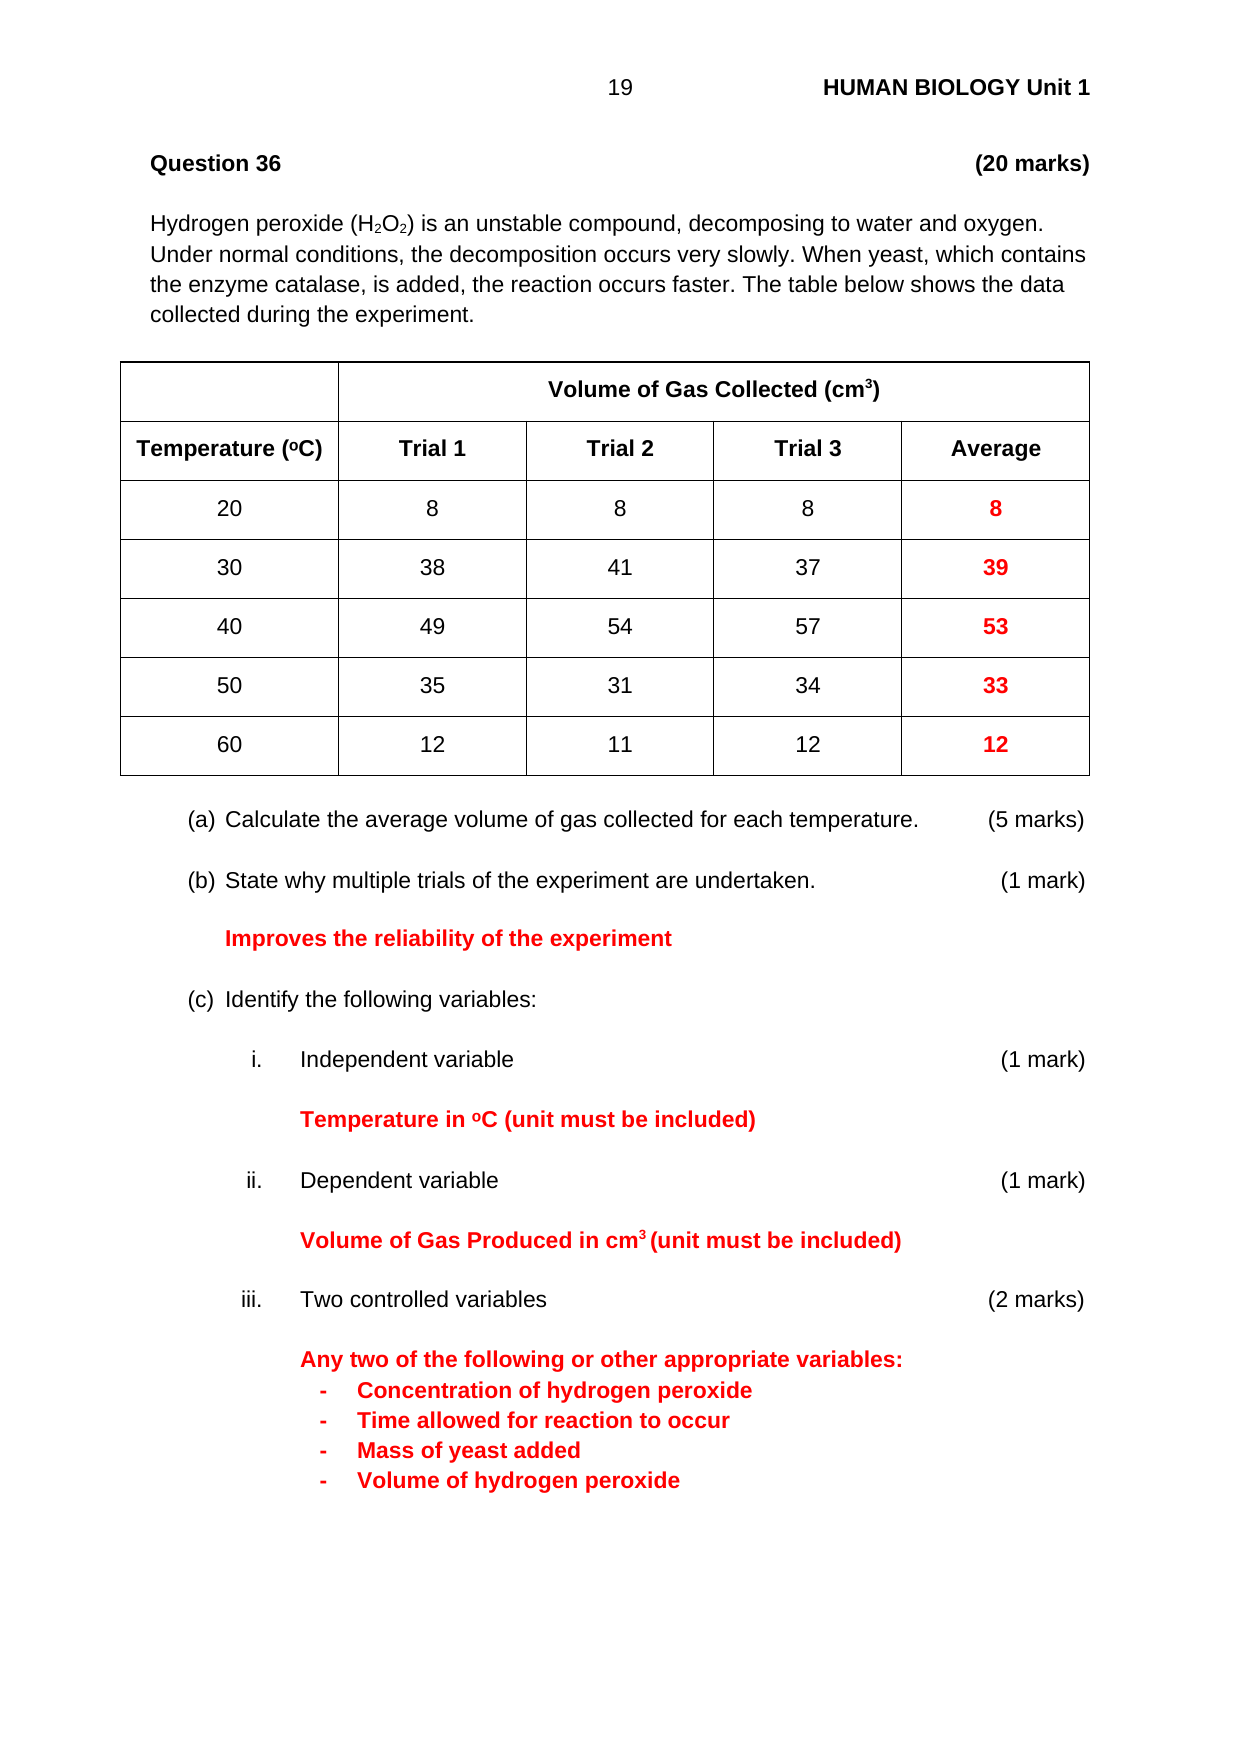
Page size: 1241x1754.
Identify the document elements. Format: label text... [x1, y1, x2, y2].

list Temperature in ᵒC (unit must be included) [300, 1106, 1090, 1133]
table_cell 57 [714, 599, 901, 657]
table_cell 40 [121, 599, 338, 657]
table_cell 12 [339, 717, 526, 775]
list Concentration of hydrogen peroxide [319, 1377, 1090, 1403]
list Calculate the average volume of gas collected for each temperature. (5 marks) [187, 806, 1090, 832]
list Identify the following variables: [187, 986, 1090, 1012]
list Volume of Gas Produced in cm3 (unit must be included) [300, 1227, 1090, 1254]
table_cell Temperature (ᵒC) [121, 422, 338, 479]
table_cell 20 [121, 481, 338, 539]
list Improves the reliability of the experiment [225, 925, 1090, 952]
table_cell Average [902, 422, 1089, 479]
table_header Volume of Gas Collected (cm3) [339, 363, 1089, 421]
table_cell 34 [714, 658, 901, 716]
list Dependent variable (1 mark) [262, 1167, 1090, 1193]
list Two controlled variables (2 marks) [262, 1286, 1090, 1312]
table_cell 12 [714, 717, 901, 775]
list State why multiple trials of the experiment are undertaken. (1 mark) [187, 867, 1090, 893]
table_cell 54 [527, 599, 713, 657]
table_cell 11 [527, 717, 713, 775]
table_cell Trial 1 [339, 422, 526, 479]
table_cell Trial 3 [714, 422, 901, 479]
table_cell 50 [121, 658, 338, 716]
list Mass of yeast added [319, 1437, 1090, 1463]
list Volume of hydrogen peroxide [319, 1467, 1090, 1493]
table_cell 30 [121, 540, 338, 598]
table_cell 53 [902, 599, 1089, 657]
text Hydrogen peroxide (H2O2) is an unstable compound, decomposing to water and oxygen. Under normal conditions, the decomposition occurs very slowly. When yeast, which contains the enzyme catalase, is added, the reaction occurs faster. The table below shows the data collected during the experiment. [150, 210, 1090, 327]
table_header [121, 363, 338, 421]
table_cell 39 [902, 540, 1089, 598]
text Any two of the following or other appropriate variables: [300, 1346, 1090, 1373]
table_cell 37 [714, 540, 901, 598]
table_cell 8 [714, 481, 901, 539]
table_cell 8 [339, 481, 526, 539]
table_cell Trial 2 [527, 422, 713, 479]
table_cell 41 [527, 540, 713, 598]
text Question 36 (20 marks) [150, 150, 1090, 176]
table_cell 8 [527, 481, 713, 539]
table_cell 31 [527, 658, 713, 716]
table_cell 33 [902, 658, 1089, 716]
table_cell 12 [902, 717, 1089, 775]
list Independent variable (1 mark) [262, 1046, 1090, 1072]
table_cell 49 [339, 599, 526, 657]
list Time allowed for reaction to occur [319, 1407, 1090, 1433]
table_cell 60 [121, 717, 338, 775]
table_cell 38 [339, 540, 526, 598]
table_cell 8 [902, 481, 1089, 539]
table_cell 35 [339, 658, 526, 716]
